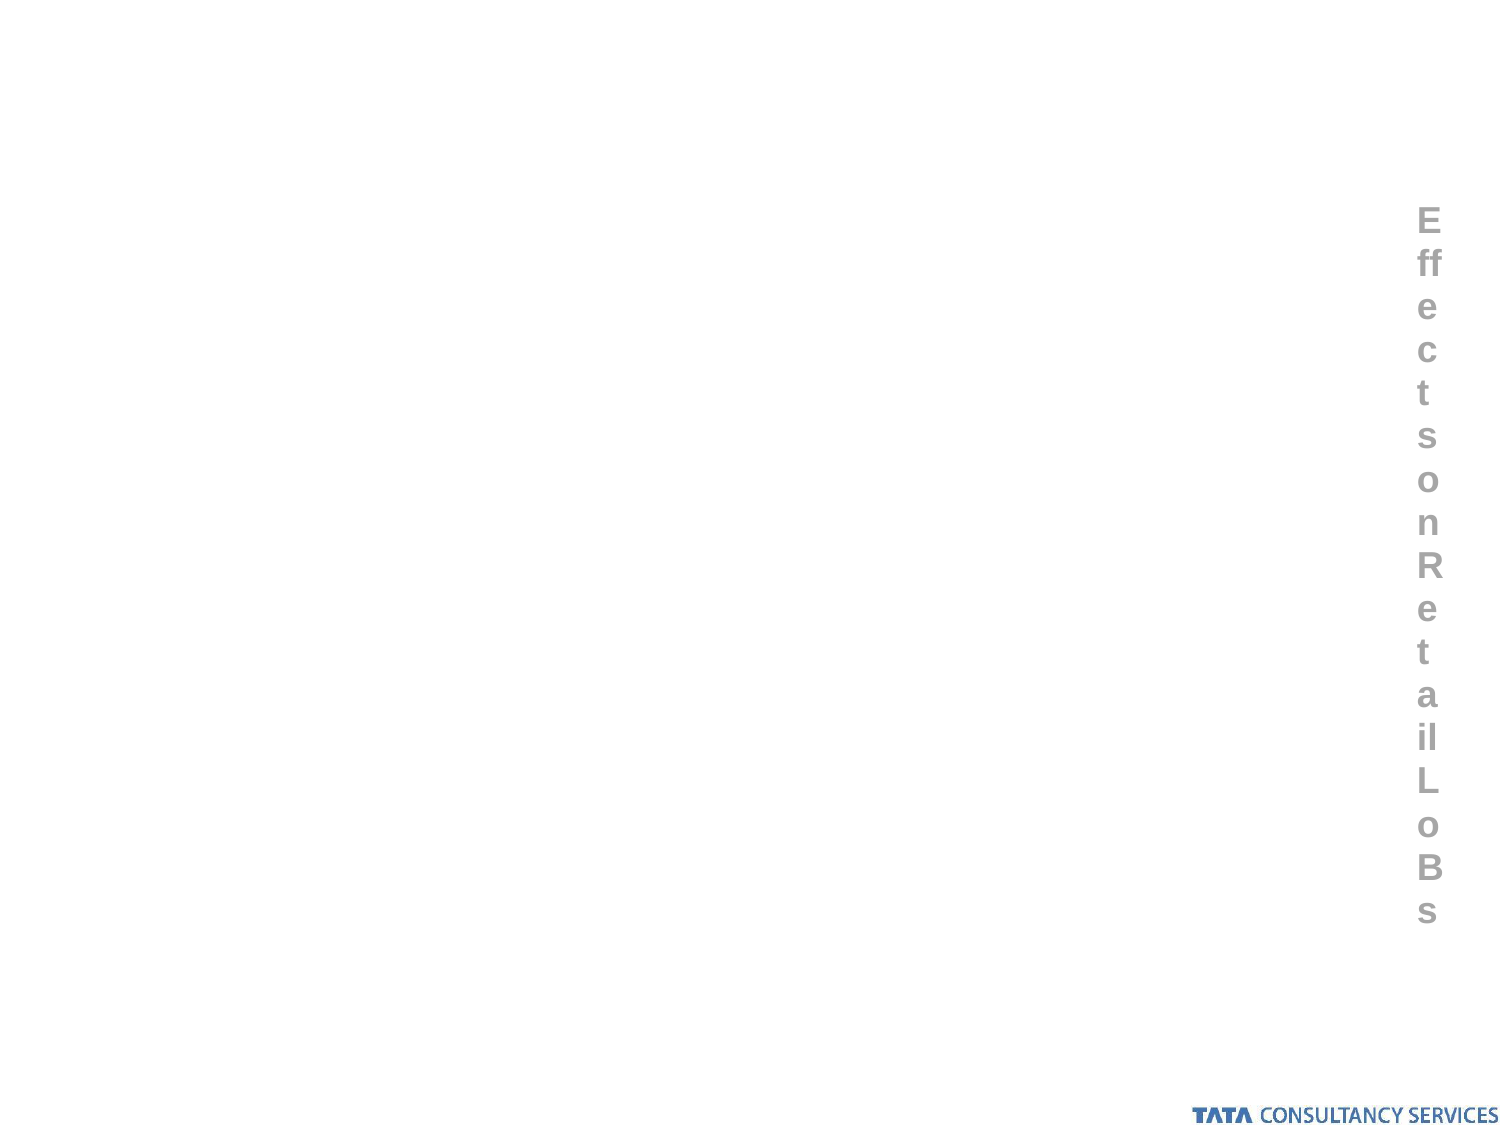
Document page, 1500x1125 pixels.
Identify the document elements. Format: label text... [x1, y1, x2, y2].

text Effects on Retail LoBs [1417, 198, 1444, 931]
picture [1190, 1105, 1500, 1125]
